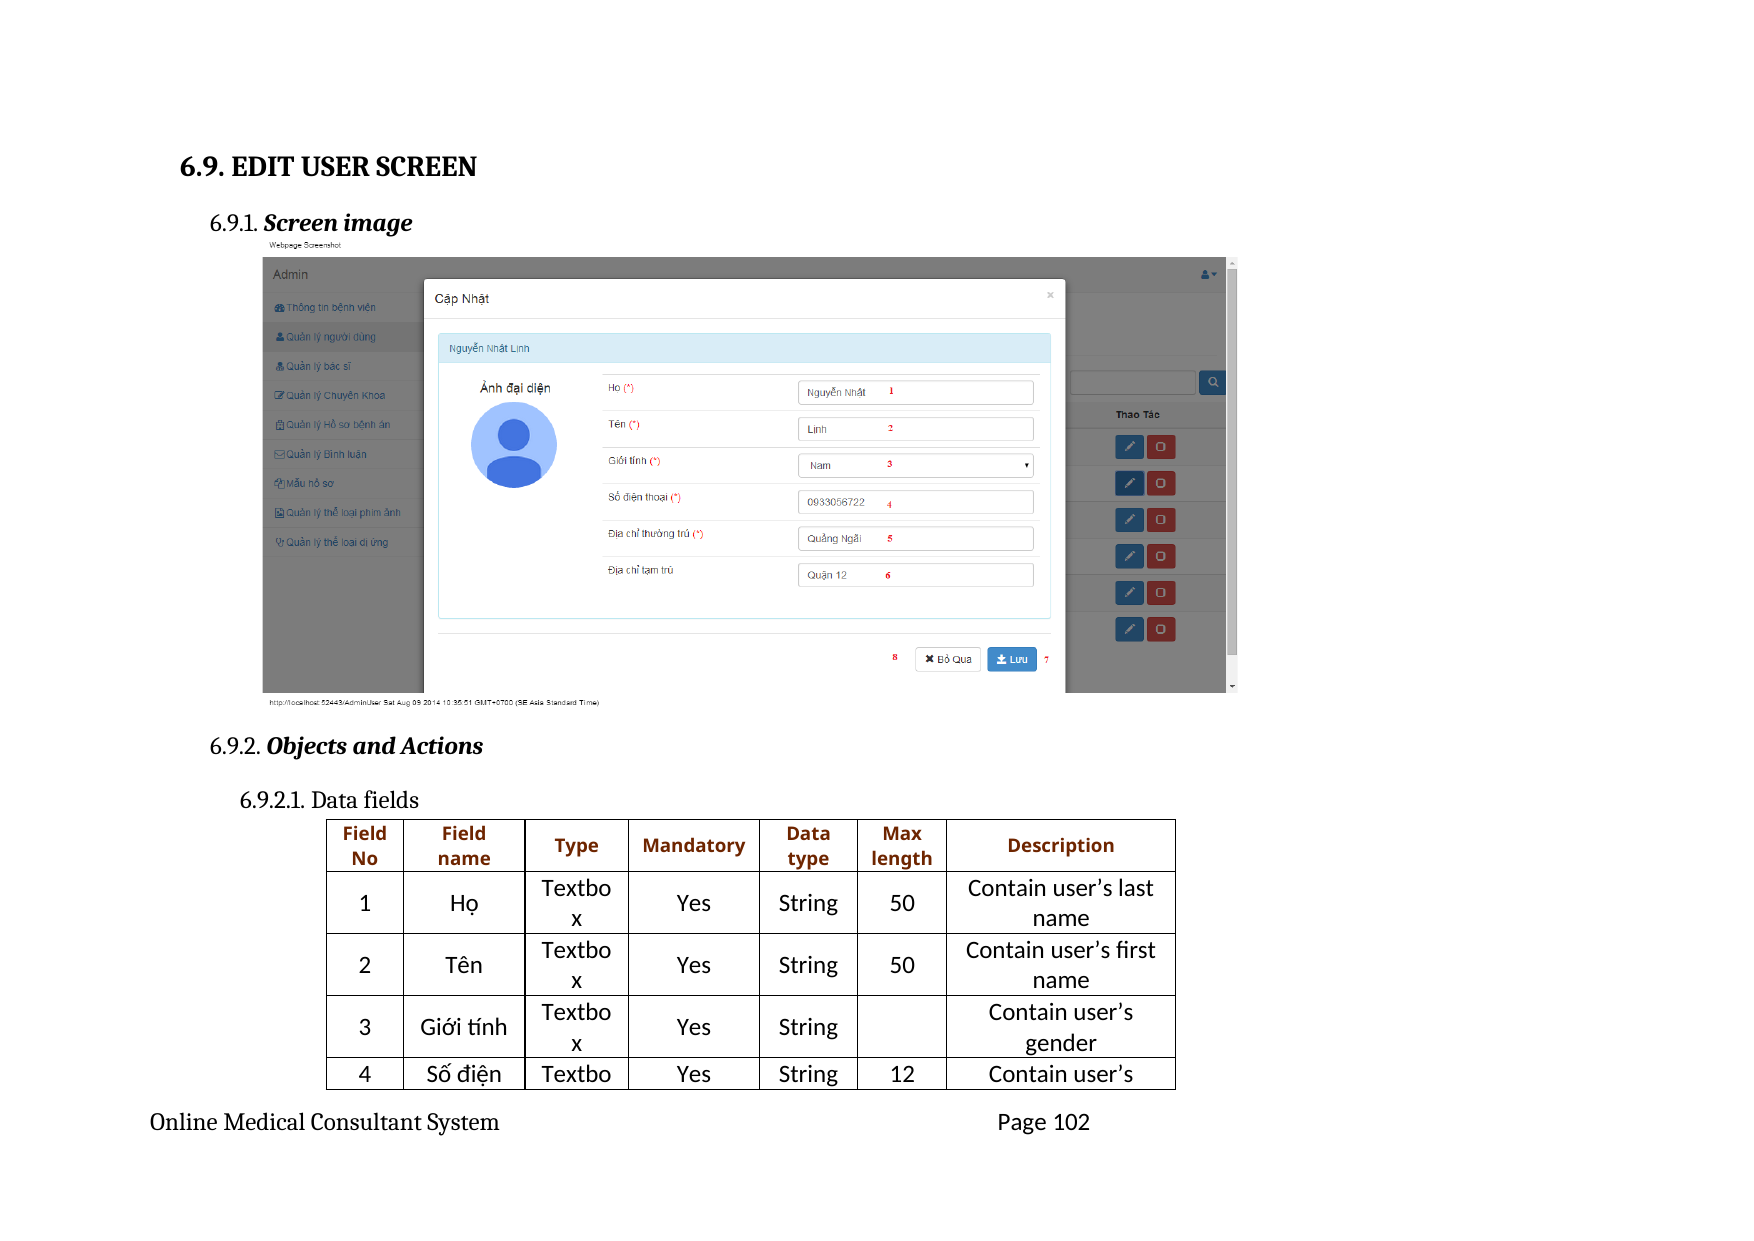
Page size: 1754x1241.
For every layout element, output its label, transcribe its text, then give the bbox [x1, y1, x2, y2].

subtitle EDIT USER SCREEN [180, 150, 1604, 183]
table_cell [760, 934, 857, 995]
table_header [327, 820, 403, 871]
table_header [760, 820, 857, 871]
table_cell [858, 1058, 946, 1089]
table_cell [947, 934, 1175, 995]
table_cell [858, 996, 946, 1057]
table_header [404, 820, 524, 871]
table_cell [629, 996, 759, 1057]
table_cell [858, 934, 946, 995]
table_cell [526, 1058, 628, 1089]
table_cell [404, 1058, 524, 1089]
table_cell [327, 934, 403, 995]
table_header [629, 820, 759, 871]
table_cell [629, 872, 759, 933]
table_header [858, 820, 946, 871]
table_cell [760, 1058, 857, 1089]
subtitle Screen image [210, 209, 1604, 238]
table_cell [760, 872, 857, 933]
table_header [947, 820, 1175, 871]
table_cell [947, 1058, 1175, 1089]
picture [262, 242, 1238, 707]
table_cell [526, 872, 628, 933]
subtitle Data fields [225, 786, 1604, 814]
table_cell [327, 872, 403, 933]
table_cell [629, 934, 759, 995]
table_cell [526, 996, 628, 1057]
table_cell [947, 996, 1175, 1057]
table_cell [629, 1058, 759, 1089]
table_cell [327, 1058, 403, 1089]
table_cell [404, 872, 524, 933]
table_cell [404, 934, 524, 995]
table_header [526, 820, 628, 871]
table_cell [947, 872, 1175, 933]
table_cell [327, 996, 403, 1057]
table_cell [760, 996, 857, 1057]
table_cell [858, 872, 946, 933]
subtitle Objects and Actions [210, 732, 1604, 761]
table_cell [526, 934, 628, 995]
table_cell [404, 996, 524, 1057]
